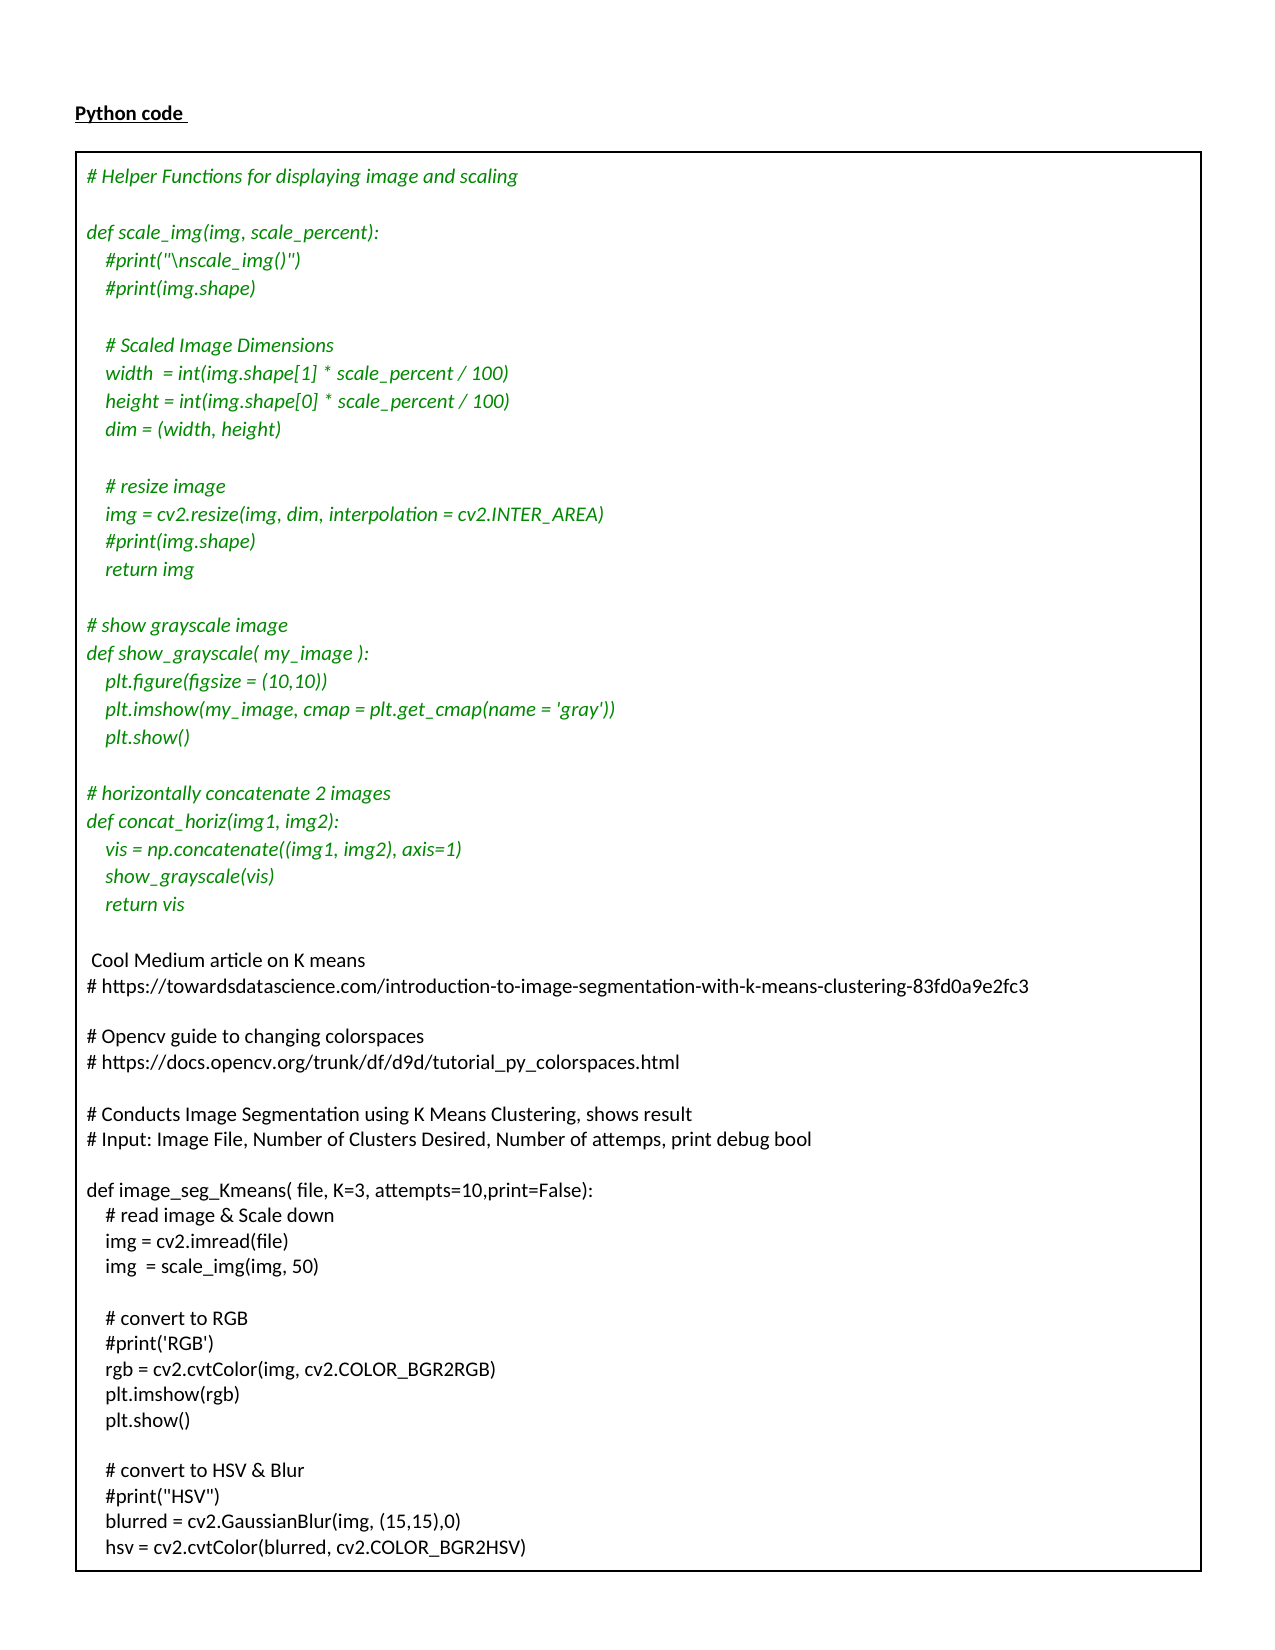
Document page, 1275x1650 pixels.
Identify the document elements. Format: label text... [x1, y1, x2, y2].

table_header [77, 153, 1200, 1570]
text Python code [75, 100, 1200, 126]
